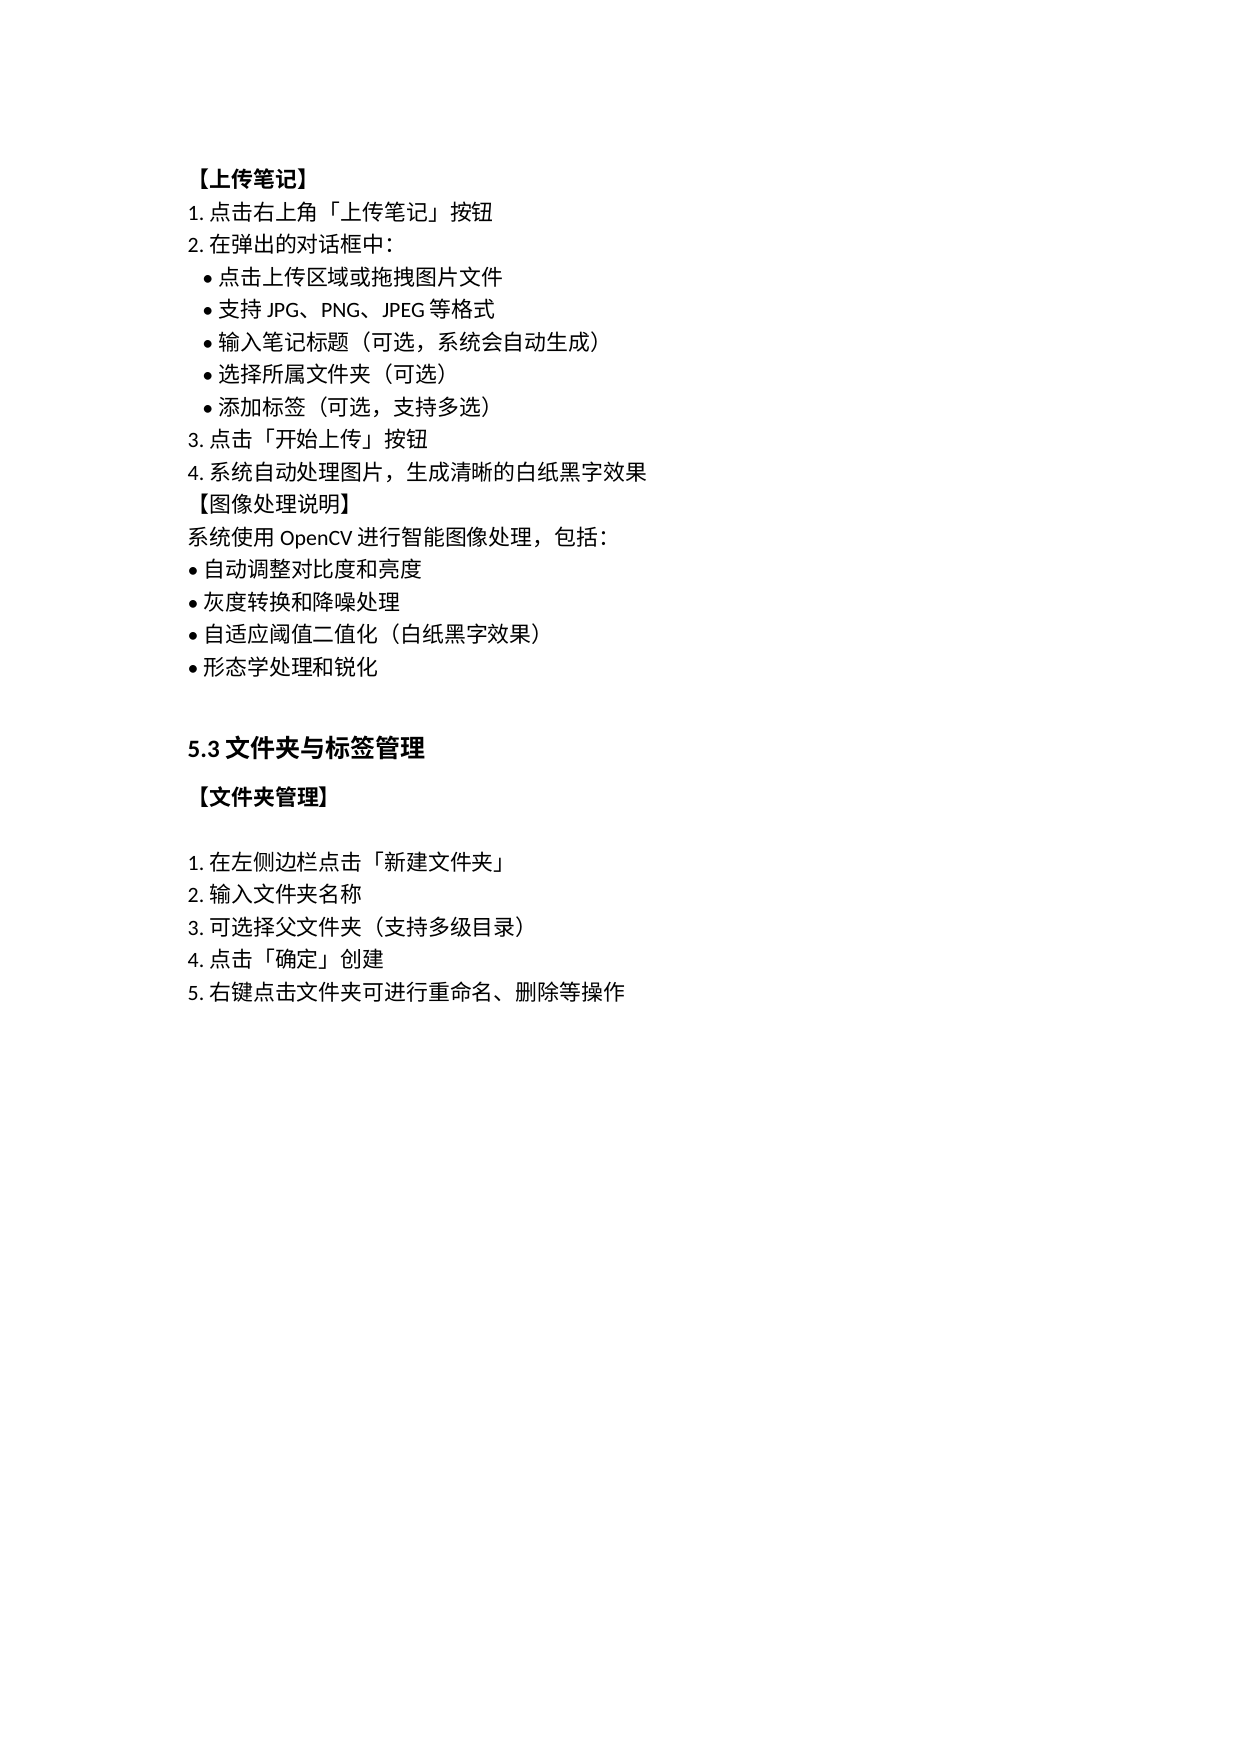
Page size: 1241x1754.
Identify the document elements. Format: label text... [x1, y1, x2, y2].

text 系统使用 OpenCV 进行智能图像处理，包括： [187, 519, 1053, 552]
text 【上传笔记】 [187, 162, 1053, 194]
text 1. 点击右上角「上传笔记」按钮 [187, 194, 1053, 227]
text • 选择所属文件夹（可选） [187, 357, 1053, 389]
text • 自适应阈值二值化（白纸黑字效果） [187, 617, 1053, 649]
text 【图像处理说明】 [187, 487, 1053, 519]
text 1. 在左侧边栏点击「新建文件夹」 [187, 844, 1053, 877]
text 4. 点击「确定」创建 [187, 942, 1053, 974]
text 5. 右键点击文件夹可进行重命名、删除等操作 [187, 974, 1053, 1007]
text 5.3 文件夹与标签管理 [187, 714, 1053, 779]
text • 形态学处理和锐化 [187, 649, 1053, 682]
text 4. 系统自动处理图片，生成清晰的白纸黑字效果 [187, 454, 1053, 487]
text • 支持 JPG、PNG、JPEG 等格式 [187, 292, 1053, 324]
text 【文件夹管理】 [187, 779, 1053, 812]
text • 自动调整对比度和亮度 [187, 552, 1053, 584]
text 3. 点击「开始上传」按钮 [187, 422, 1053, 454]
text • 添加标签（可选，支持多选） [187, 389, 1053, 422]
text 2. 在弹出的对话框中： [187, 227, 1053, 259]
text • 点击上传区域或拖拽图片文件 [187, 259, 1053, 292]
text 2. 输入文件夹名称 [187, 877, 1053, 909]
text 3. 可选择父文件夹（支持多级目录） [187, 909, 1053, 942]
text • 灰度转换和降噪处理 [187, 584, 1053, 617]
text • 输入笔记标题（可选，系统会自动生成） [187, 324, 1053, 357]
